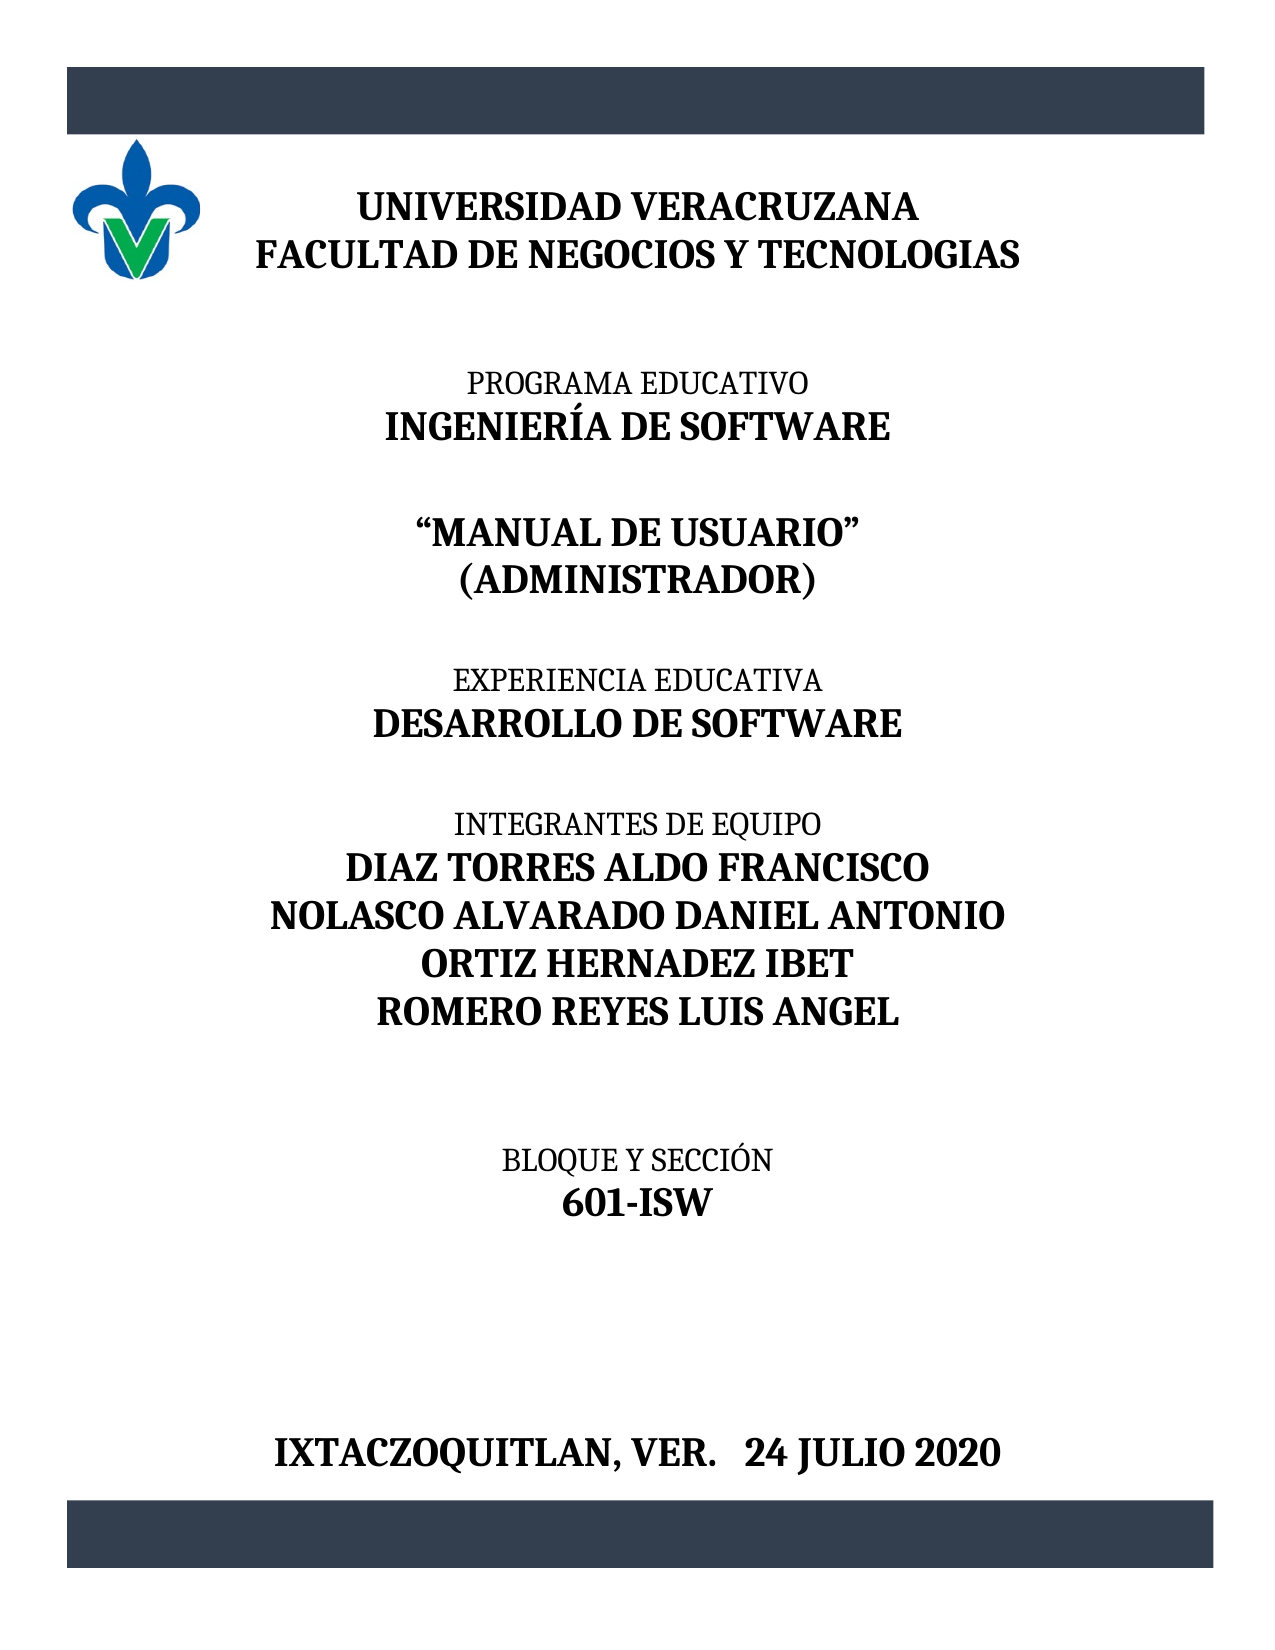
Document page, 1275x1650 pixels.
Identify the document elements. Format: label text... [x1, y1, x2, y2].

text ORTIZ HERNADEZ IBET [118, 940, 1157, 988]
text INGENIERÍA DE SOFTWARE [118, 403, 1157, 451]
text EXPERIENCIA EDUCATIVA [118, 662, 1157, 700]
text IXTACZOQUITLAN, VER. 24 JULIO 2020 [118, 1428, 1157, 1476]
text FACULTAD DE NEGOCIOS Y TECNOLOGIAS [118, 231, 1157, 278]
text NOLASCO ALVARADO DANIEL ANTONIO [118, 892, 1157, 940]
text (ADMINISTRADOR) [118, 556, 1157, 604]
text UNIVERSIDAD VERACRUZANA [118, 183, 1157, 231]
picture [68, 139, 200, 282]
text BLOQUE Y SECCIÓN [118, 1141, 1157, 1179]
text “MANUAL DE USUARIO” [118, 508, 1157, 556]
text 601-ISW [118, 1179, 1157, 1227]
text INTEGRANTES DE EQUIPO [118, 806, 1157, 844]
text ROMERO REYES LUIS ANGEL [118, 988, 1157, 1036]
text DESARROLLO DE SOFTWARE [118, 700, 1157, 748]
text DIAZ TORRES ALDO FRANCISCO [118, 844, 1157, 892]
text PROGRAMA EDUCATIVO [118, 365, 1157, 403]
